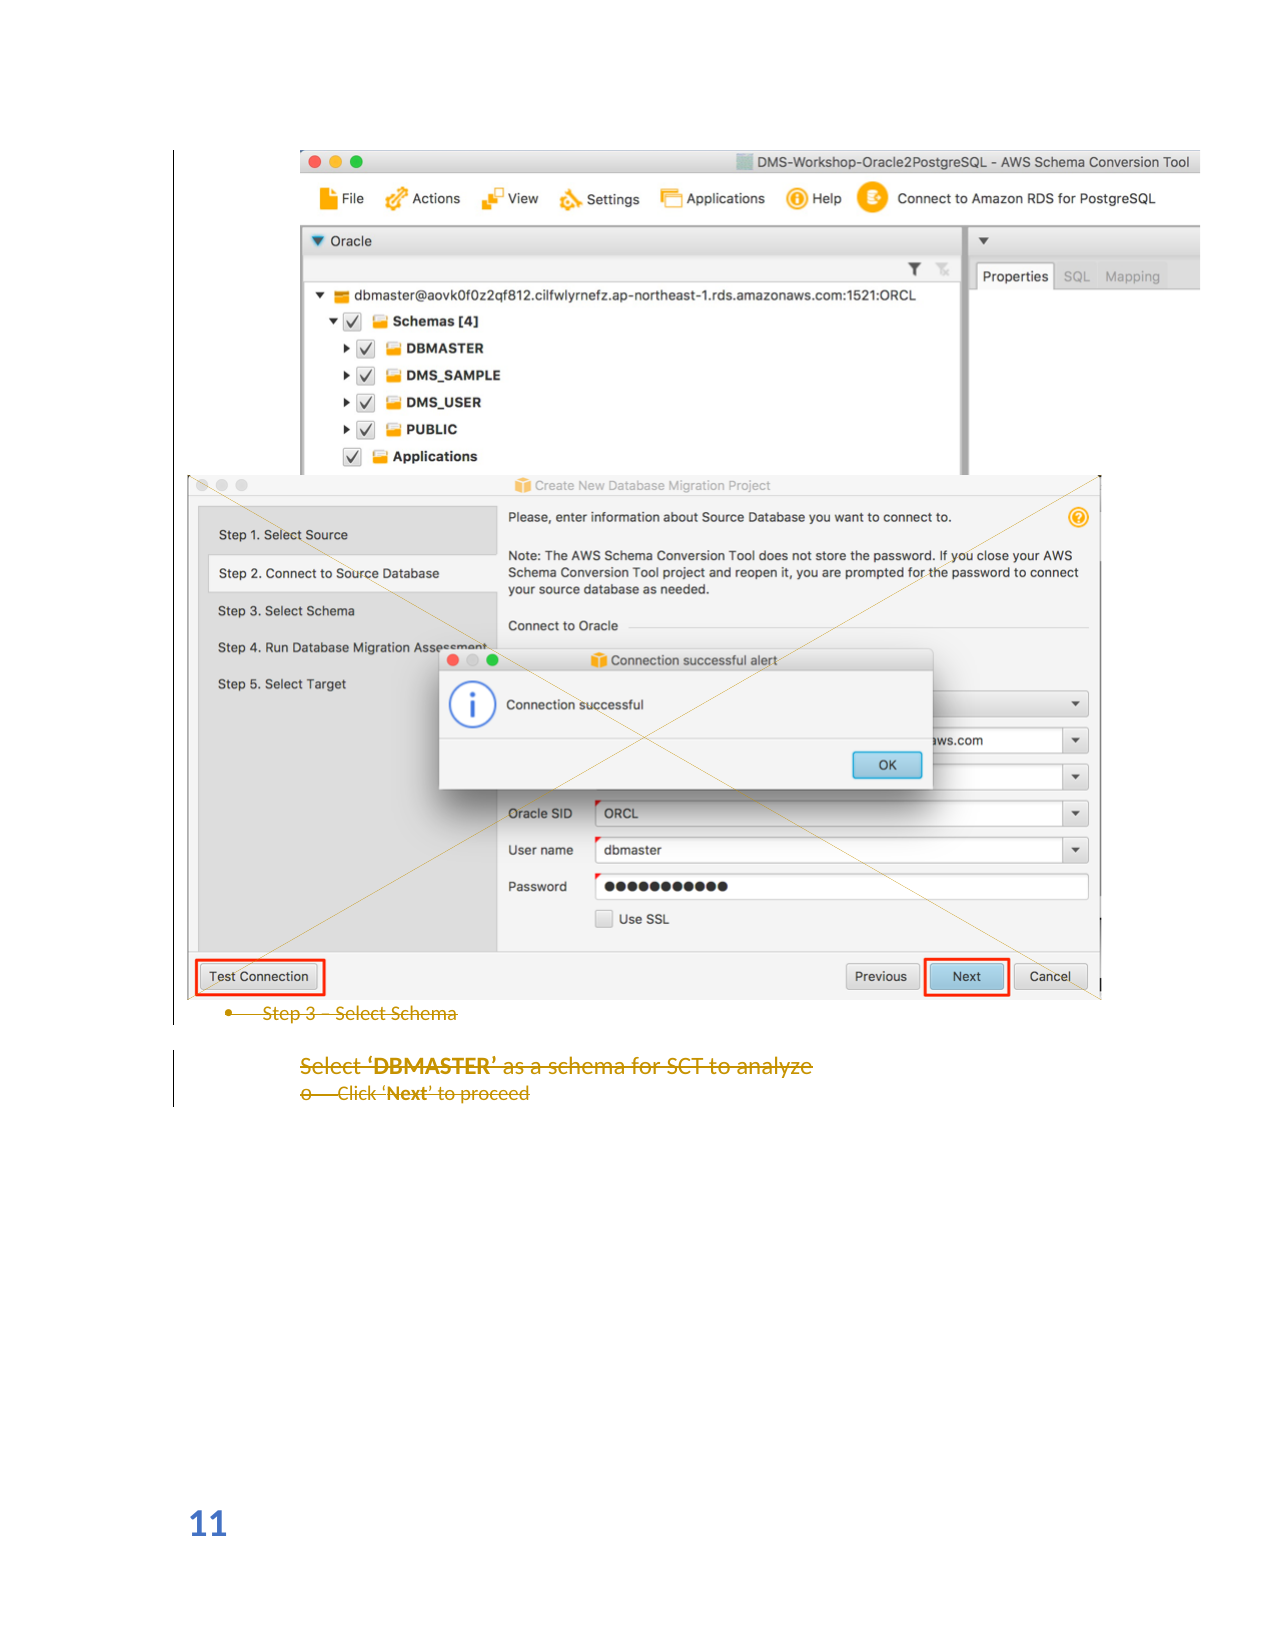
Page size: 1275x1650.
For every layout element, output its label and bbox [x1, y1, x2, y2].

picture [187, 476, 643, 999]
picture [190, 738, 1099, 1000]
picture [646, 476, 1102, 999]
picture [190, 150, 1200, 736]
